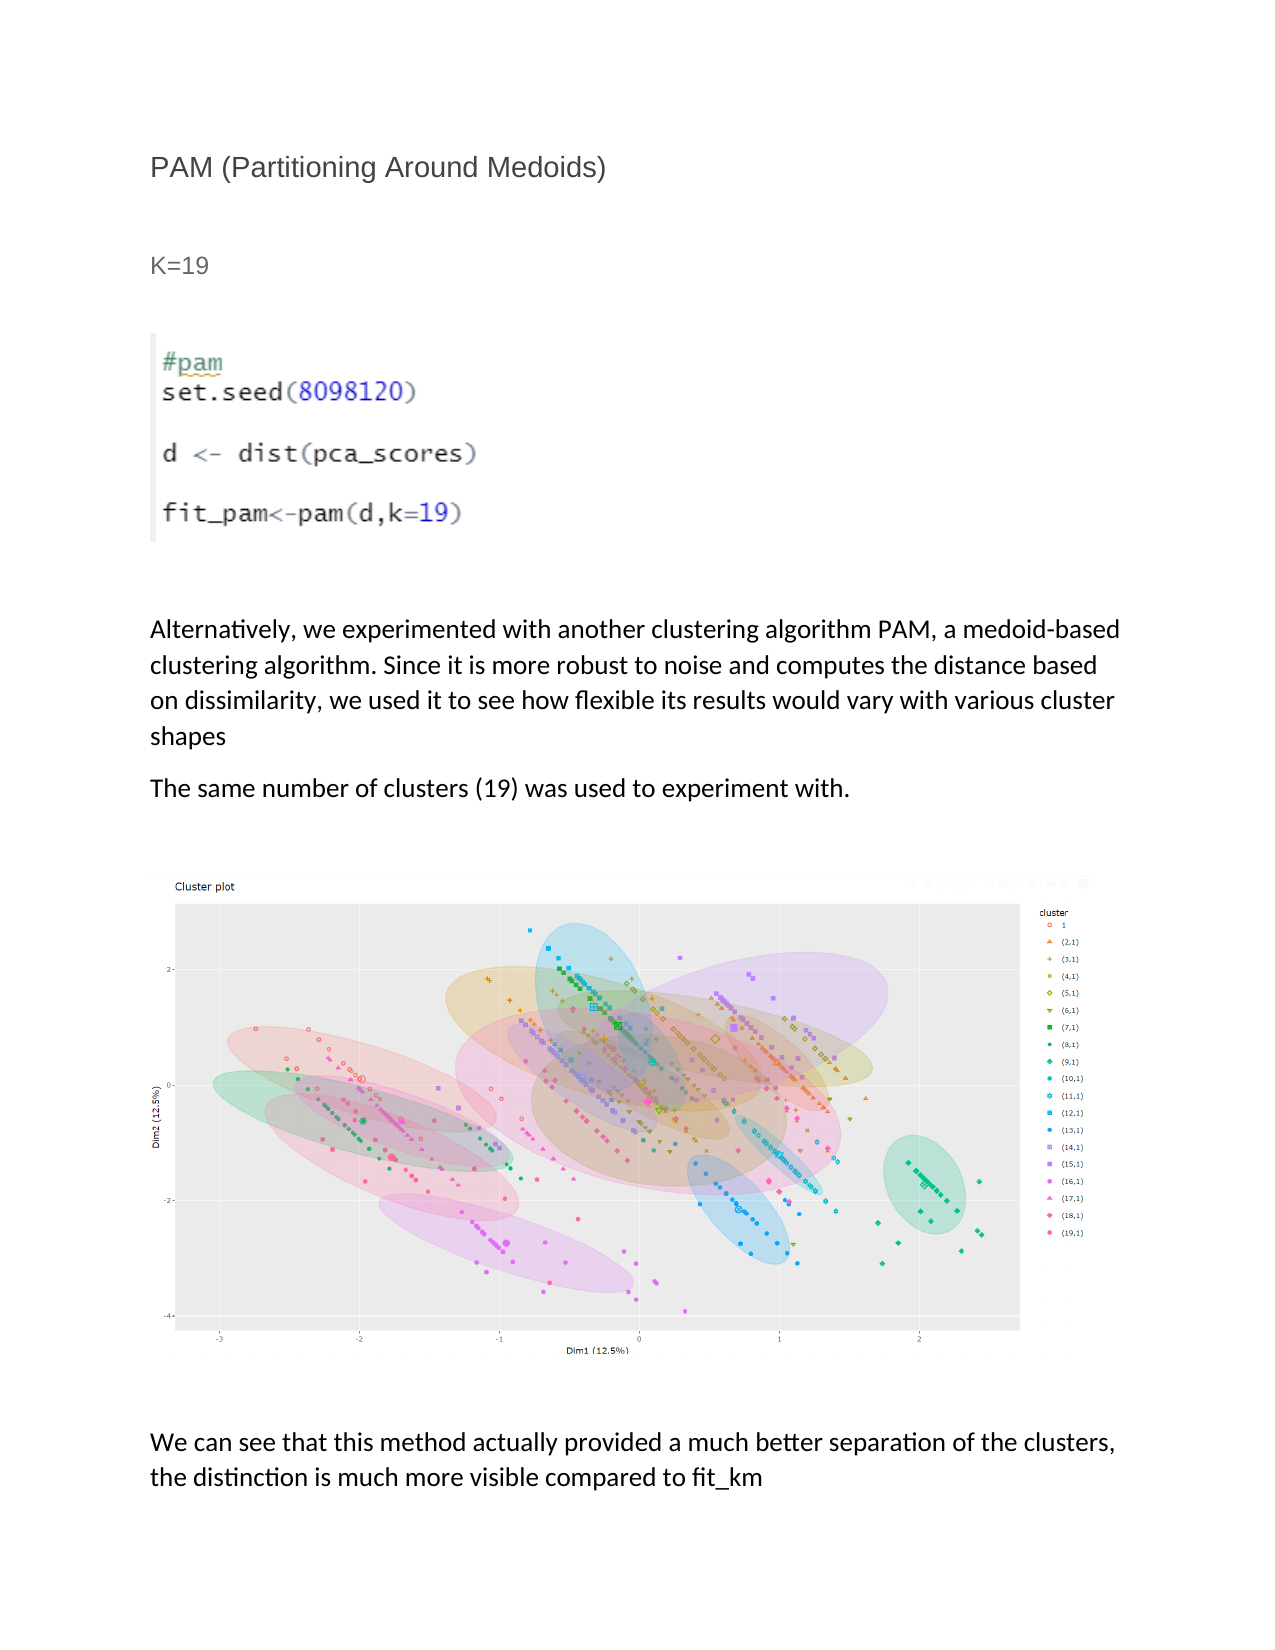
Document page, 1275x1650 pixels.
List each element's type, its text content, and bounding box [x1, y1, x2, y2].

picture [150, 333, 675, 542]
subtitle PAM (Partitioning Around Medoids) [150, 150, 1125, 183]
subtitle K=19 [150, 251, 1125, 280]
picture [150, 876, 1091, 1354]
text Alternatively, we experimented with another clustering algorithm PAM, a medoid-based clustering algorithm. Since it is more robust to noise and computes the distance based on dissimilarity, we used it to see how flexible its results would vary with various cluster shapes [150, 612, 1125, 752]
text We can see that this method actually provided a much better separation of the clusters, the distinction is much more visible compared to fit_km [150, 1425, 1125, 1493]
text The same number of clusters (19) was used to experiment with. [150, 771, 1125, 804]
